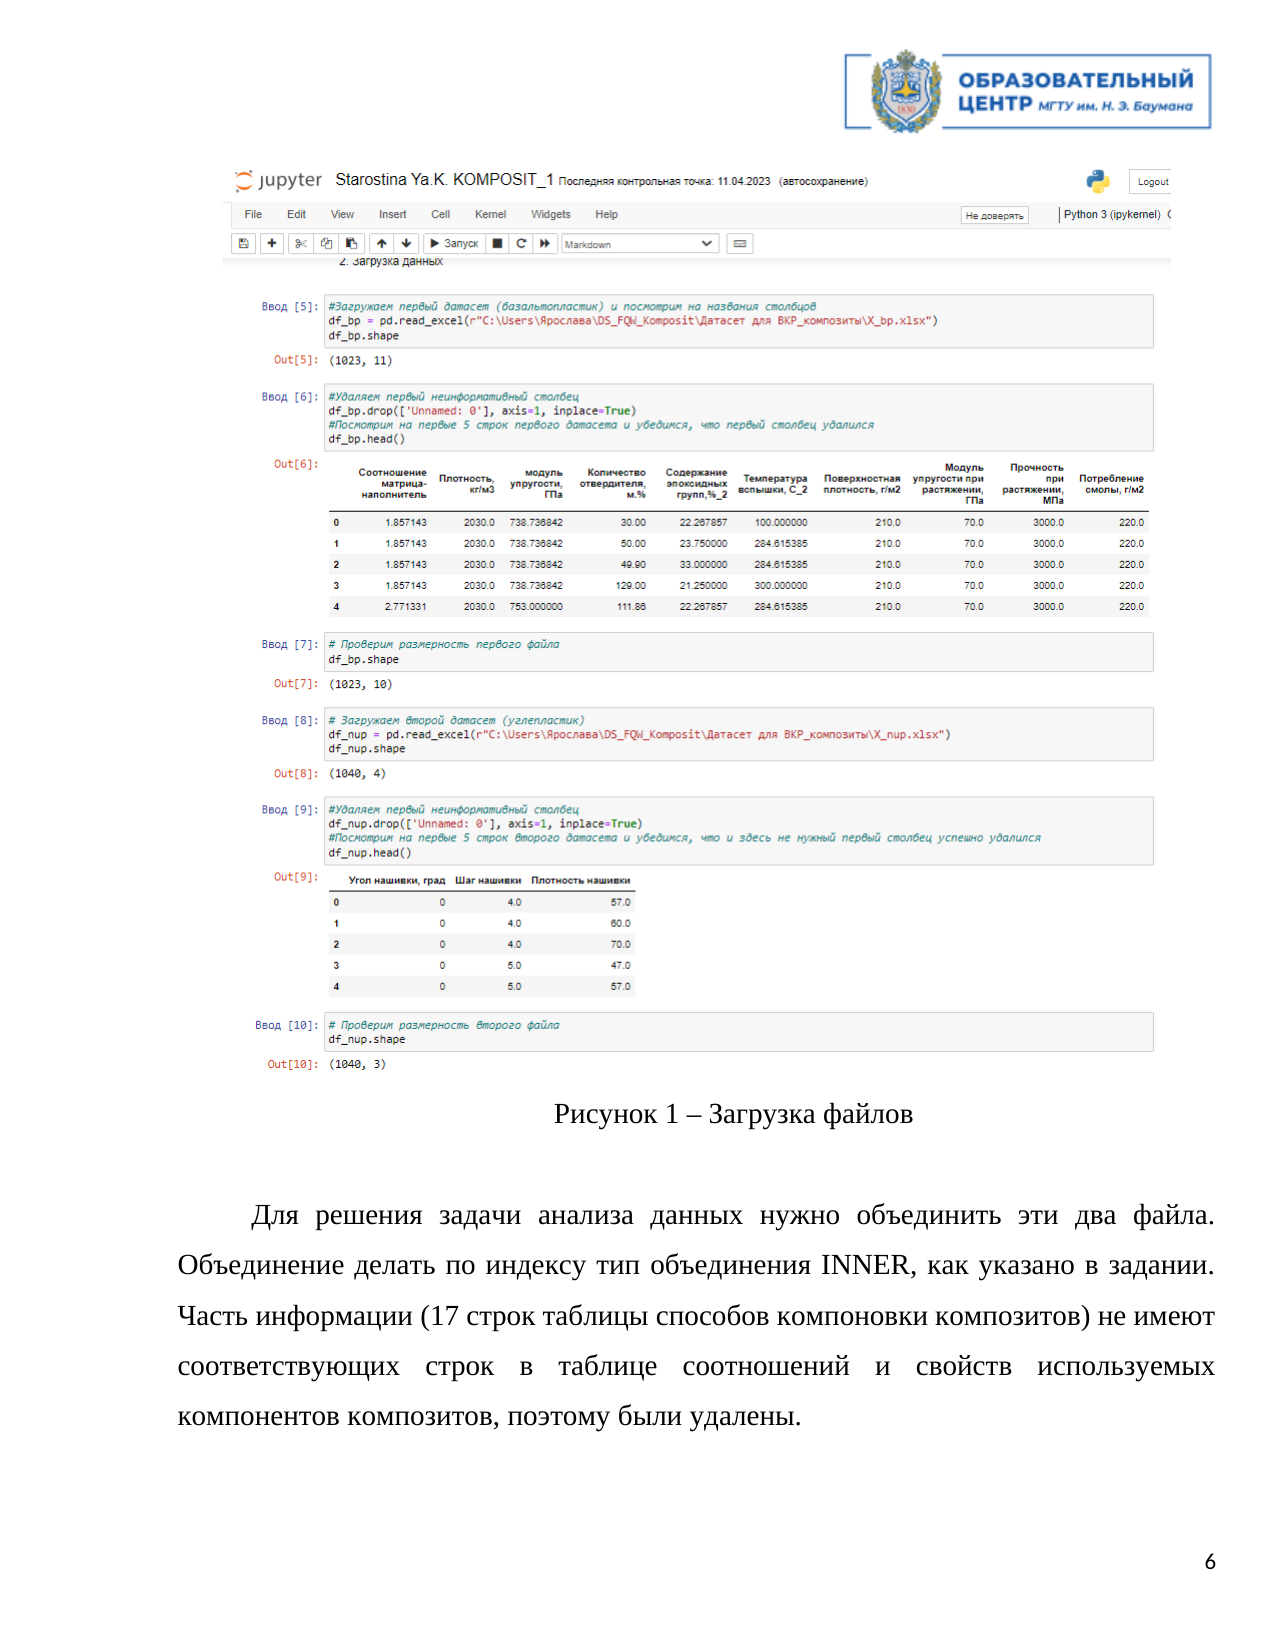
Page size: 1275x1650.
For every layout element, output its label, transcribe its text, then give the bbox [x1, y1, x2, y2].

picture [814, 26, 1262, 149]
text Рисунок 1 – Загрузка файлов [177, 1096, 1216, 1130]
text Для решения задачи анализа данных нужно объединить эти два файла. Объединение делать по индексу тип объединения INNER, как указано в задании. Часть информации (17 строк таблицы способов компоновки композитов) не имеют соответствующих строк в таблице соотношений и свойств используемых компонентов композитов, поэтому были удалены. [177, 1197, 1216, 1432]
picture [222, 165, 1171, 1080]
